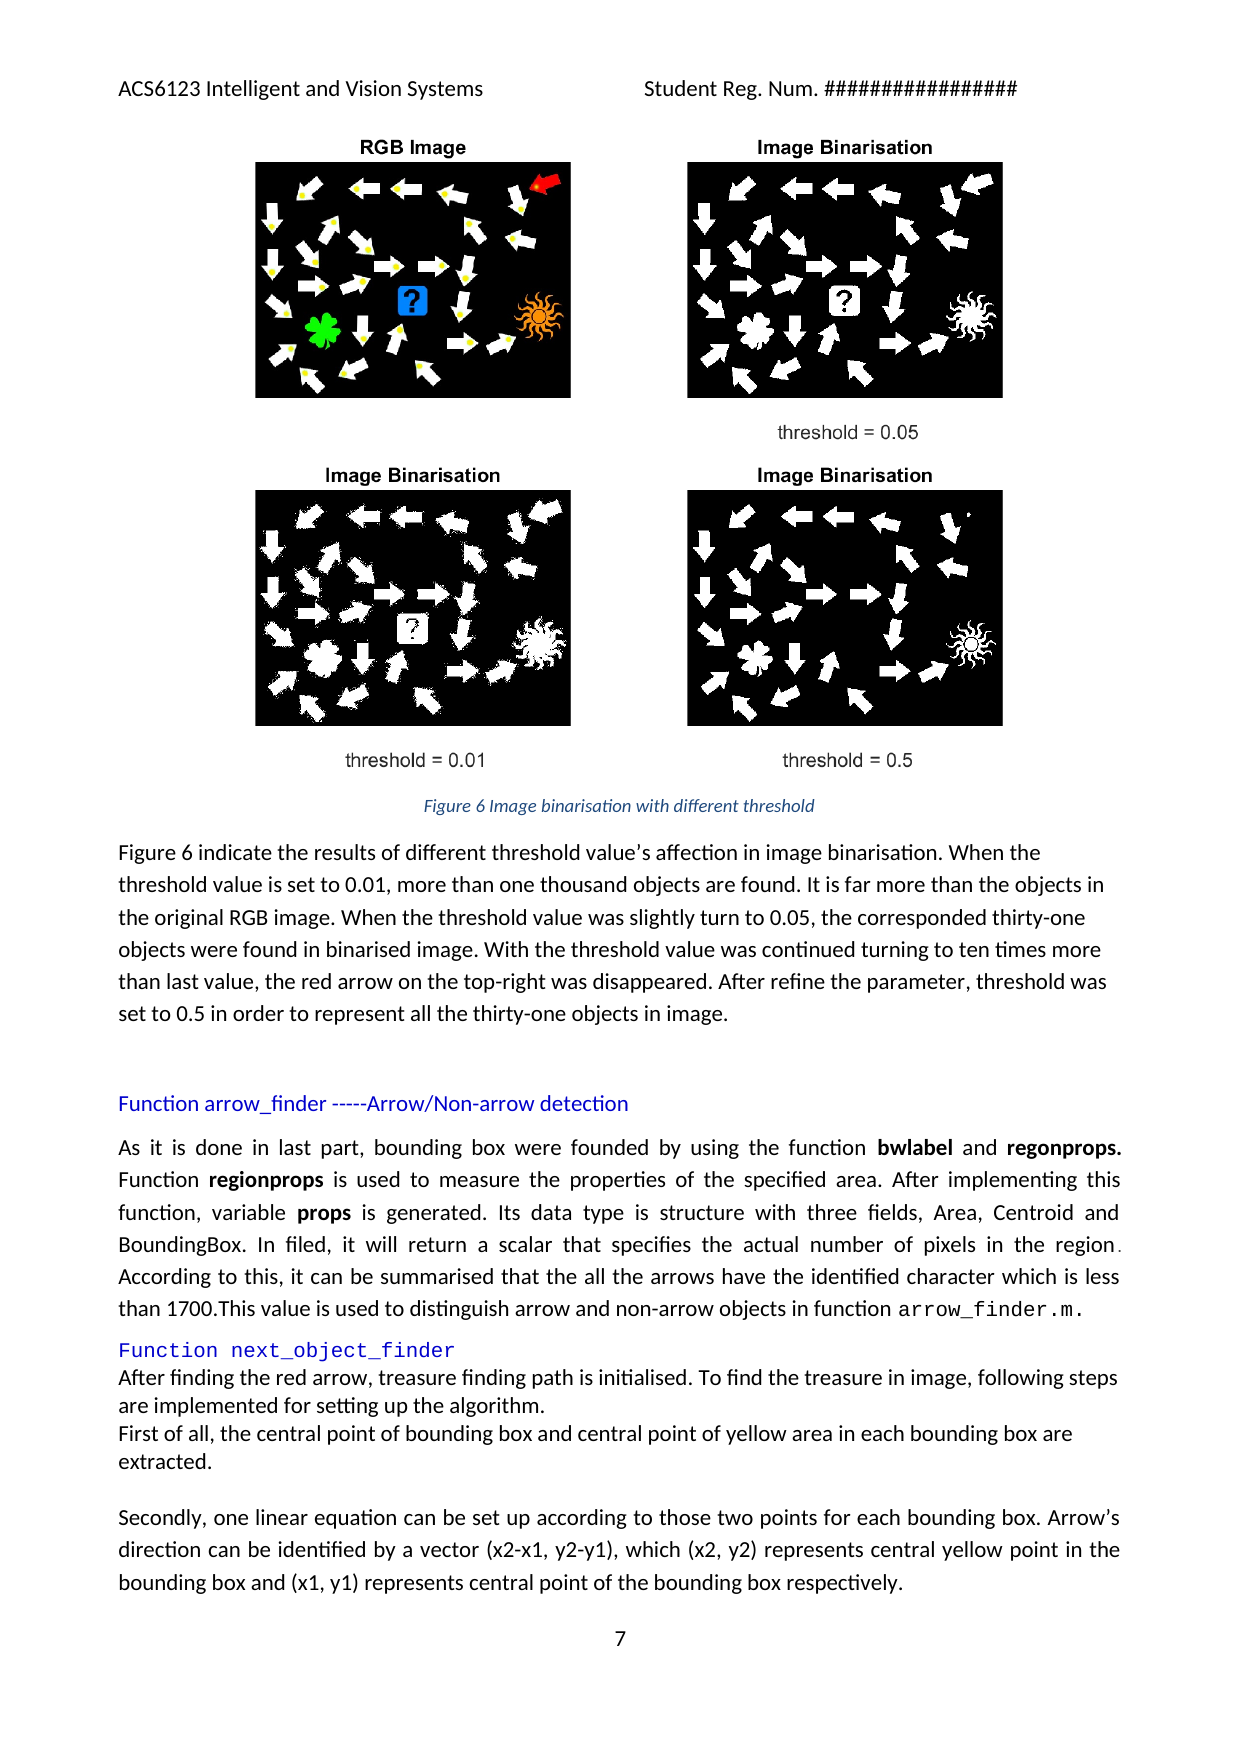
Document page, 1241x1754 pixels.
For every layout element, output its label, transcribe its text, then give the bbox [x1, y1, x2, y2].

text Secondly, one linear equation can be set up according to those two points for each bounding box. Arrow’s direction can be identified by a vector (x2-x1, y2-y1), which (x2, y2) represents central yellow point in the bounding box and (x1, y1) represents central point of the bounding box respectively. [118, 1503, 1122, 1596]
text As it is done in last part, bounding box were founded by using the function bwlabel and regonprops. Function regionprops is used to measure the properties of the specified area. After implementing this function, variable props is generated. Its data type is structure with three fields, Area, Centroid and BoundingBox. In filed, it will return a scalar that specifies the actual number of pixels in the region. According to this, it can be summarised that the all the arrows have the identified character which is less than 1700.This value is used to distinguish arrow and non-arrow objects in function arrow_finder.m. [118, 1133, 1122, 1323]
text Function arrow_finder -----Arrow/Non-arrow detection [118, 1089, 1122, 1117]
picture [230, 129, 1010, 778]
text Figure 6 Image binarisation with different threshold [118, 794, 1122, 817]
text Figure 6 indicate the results of different threshold value’s affection in image binarisation. When the threshold value is set to 0.01, more than one thousand objects are found. It is far more than the objects in the original RGB image. When the threshold value was slightly turn to 0.05, the corresponded thirty-one objects were found in binarised image. With the threshold value was continued turning to ten times more than last value, the red arrow on the top-right was disappeared. After refine the parameter, threshold was set to 0.5 in order to represent all the thirty-one objects in image. [118, 838, 1122, 1027]
text First of all, the central point of bounding box and central point of yellow area in each bounding box are extracted. [118, 1419, 1122, 1475]
text After finding the red arrow, treasure finding path is initialised. To find the treasure in image, following steps are implemented for setting up the algorithm. [118, 1363, 1122, 1419]
text Function next_object_finder [118, 1339, 1122, 1363]
